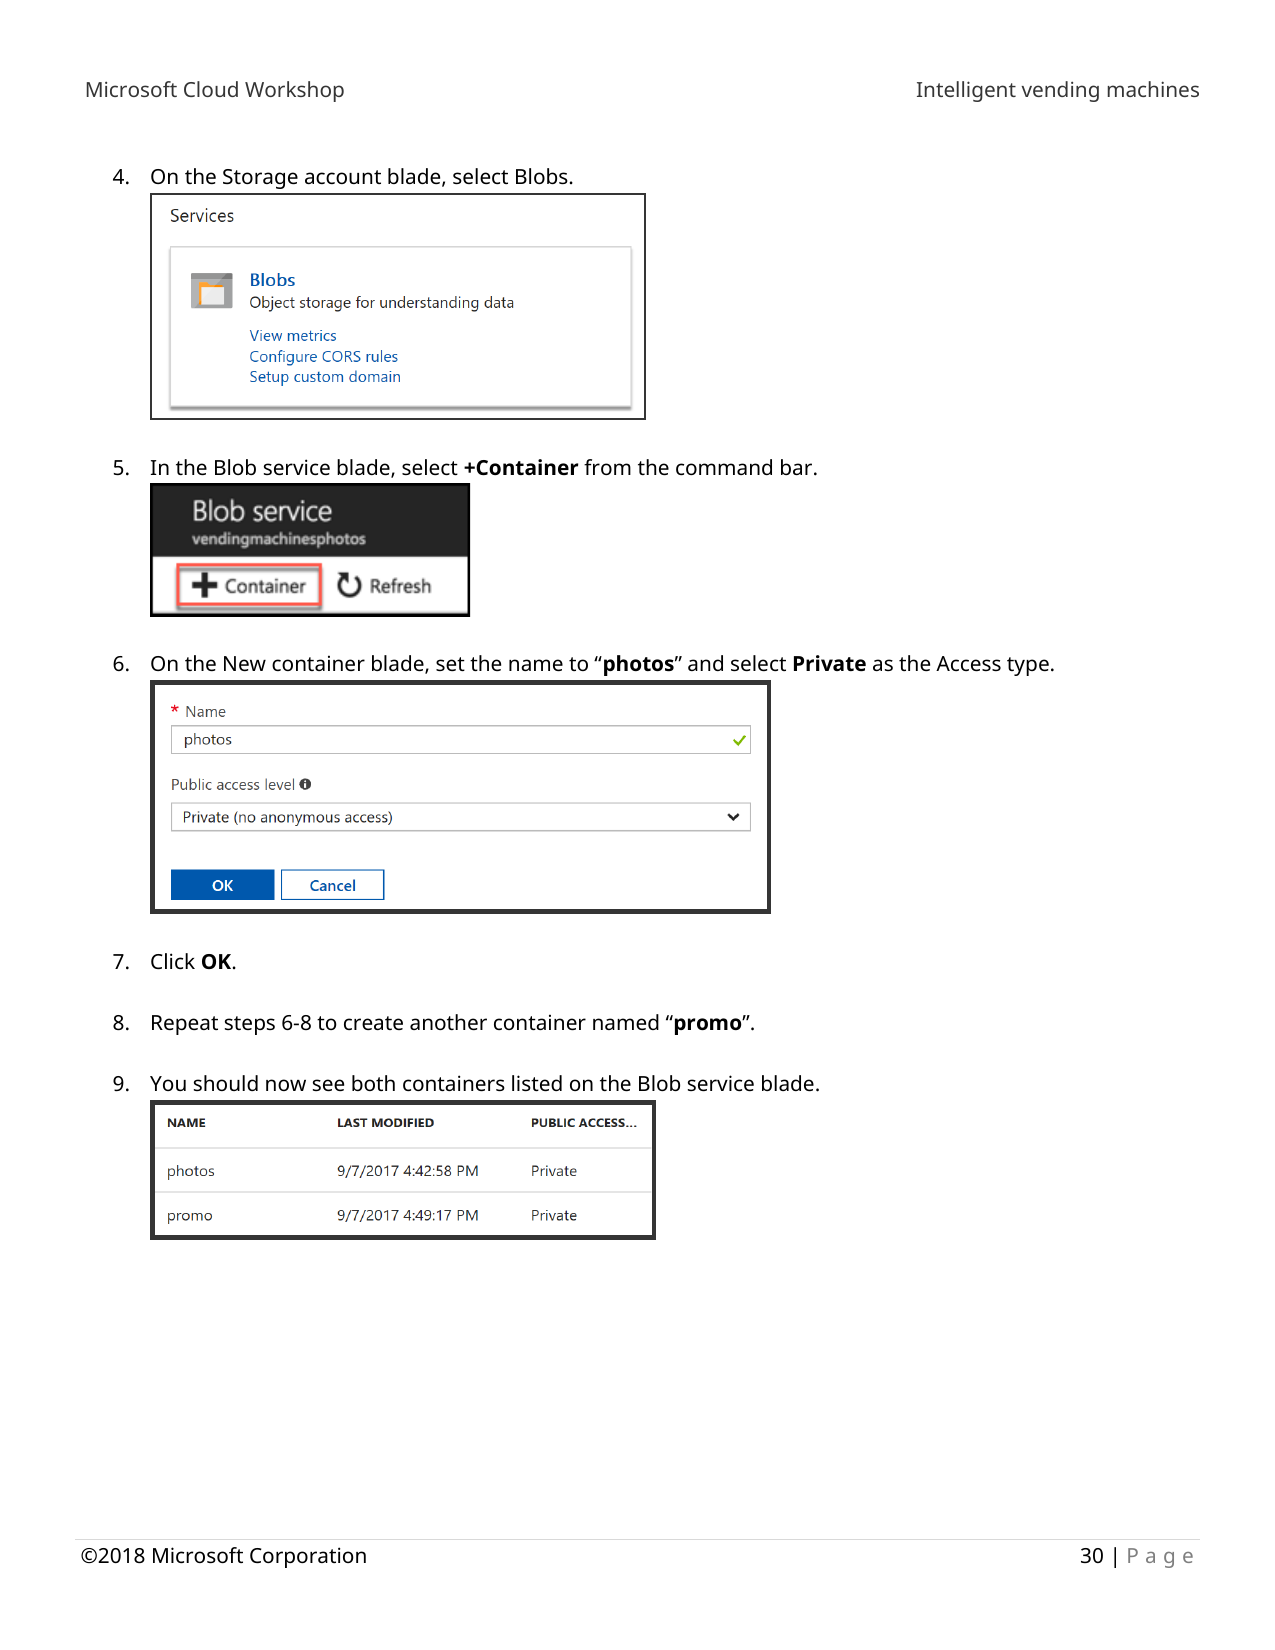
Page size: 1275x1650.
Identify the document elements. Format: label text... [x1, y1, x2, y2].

picture [150, 483, 471, 617]
list Click OK. [112, 947, 1200, 975]
picture [155, 1105, 652, 1235]
picture [155, 685, 767, 909]
picture [152, 195, 644, 418]
list Repeat steps 6-8 to create another container named “promo”. [112, 1008, 1200, 1037]
list In the Blob service blade, select +Container from the command bar. [112, 453, 1200, 481]
